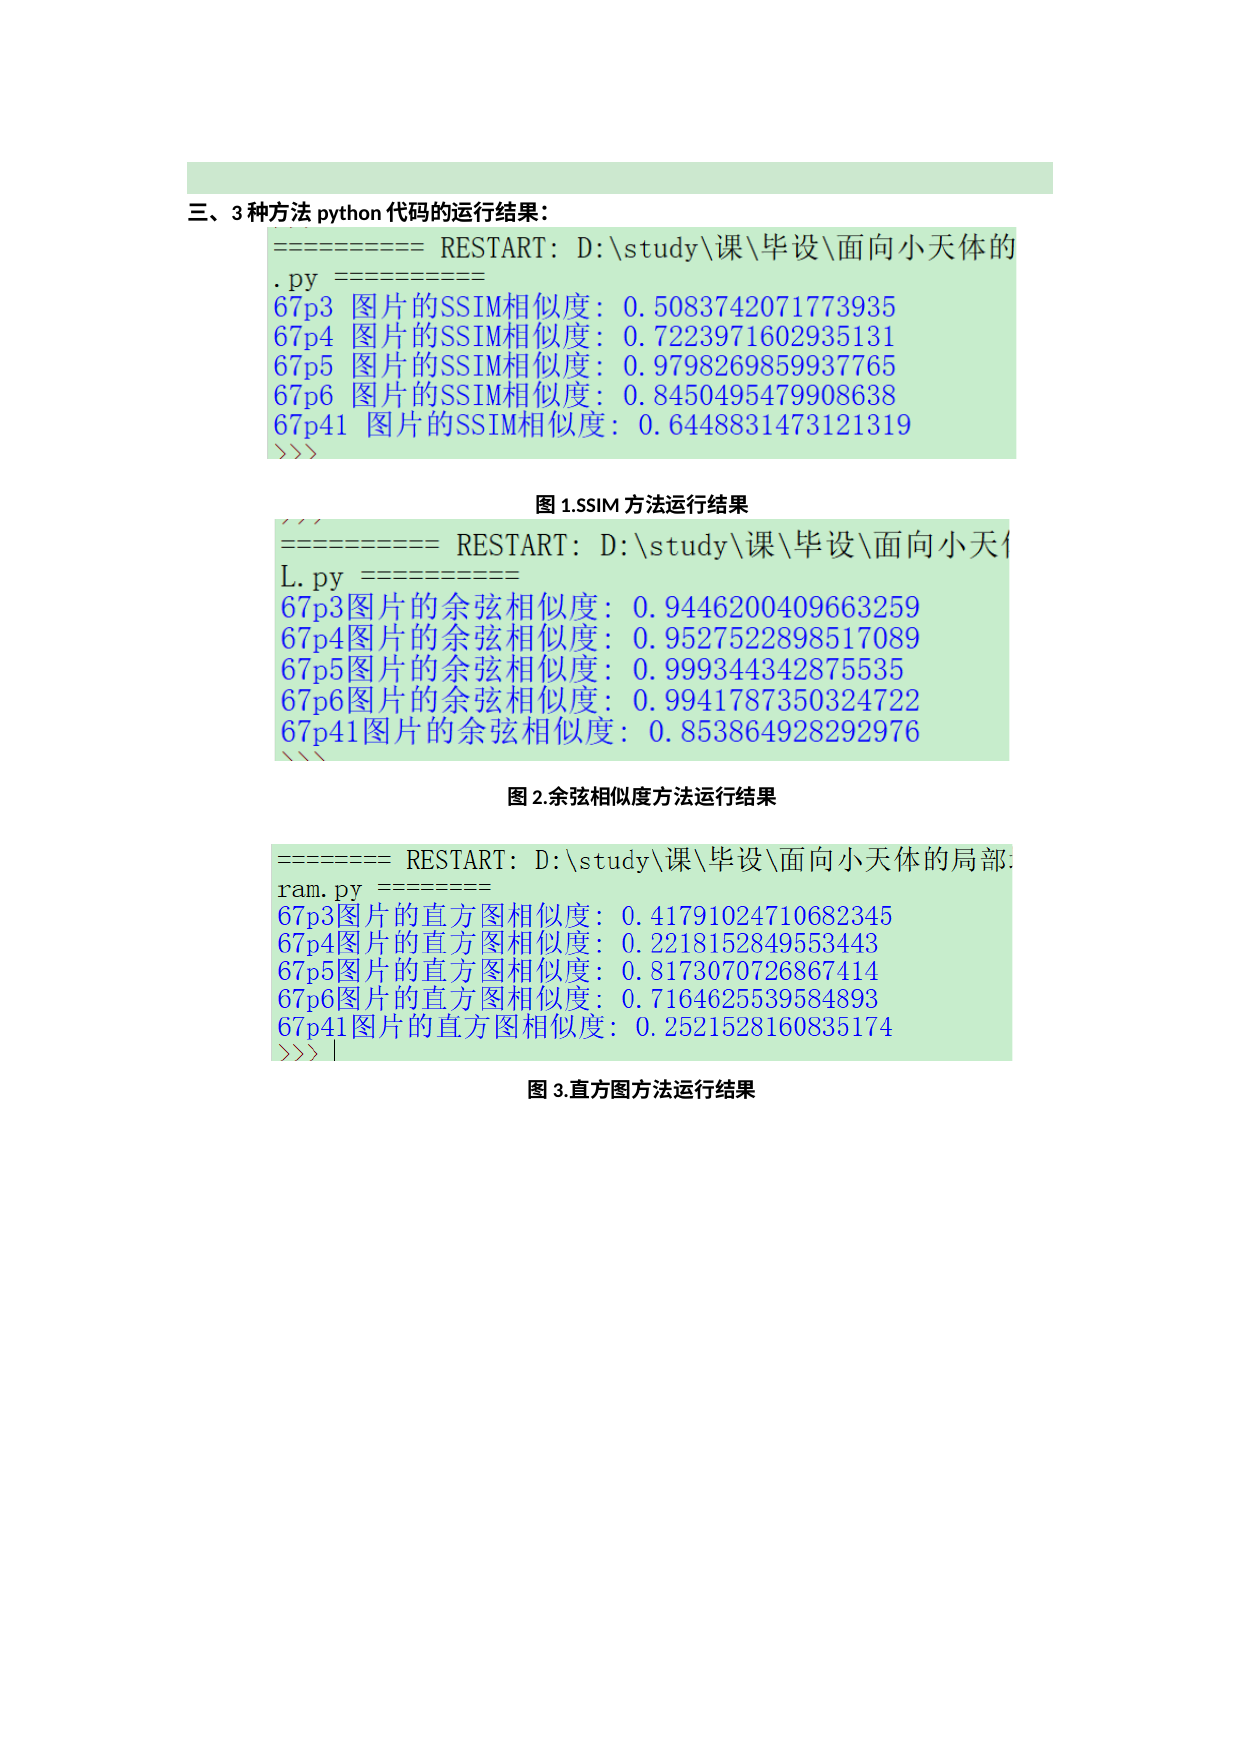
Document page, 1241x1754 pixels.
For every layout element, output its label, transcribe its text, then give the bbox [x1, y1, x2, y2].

picture [267, 227, 1017, 459]
list 图2.余弦相似度方法运行结果 [187, 779, 1053, 812]
picture [274, 519, 1010, 761]
picture [271, 844, 1013, 1061]
list 图3.直方图方法运行结果 [187, 1072, 1053, 1104]
list 图1.SSIM方法运行结果 [187, 487, 1053, 519]
list 三、3种方法python代码的运行结果： [187, 194, 1053, 227]
